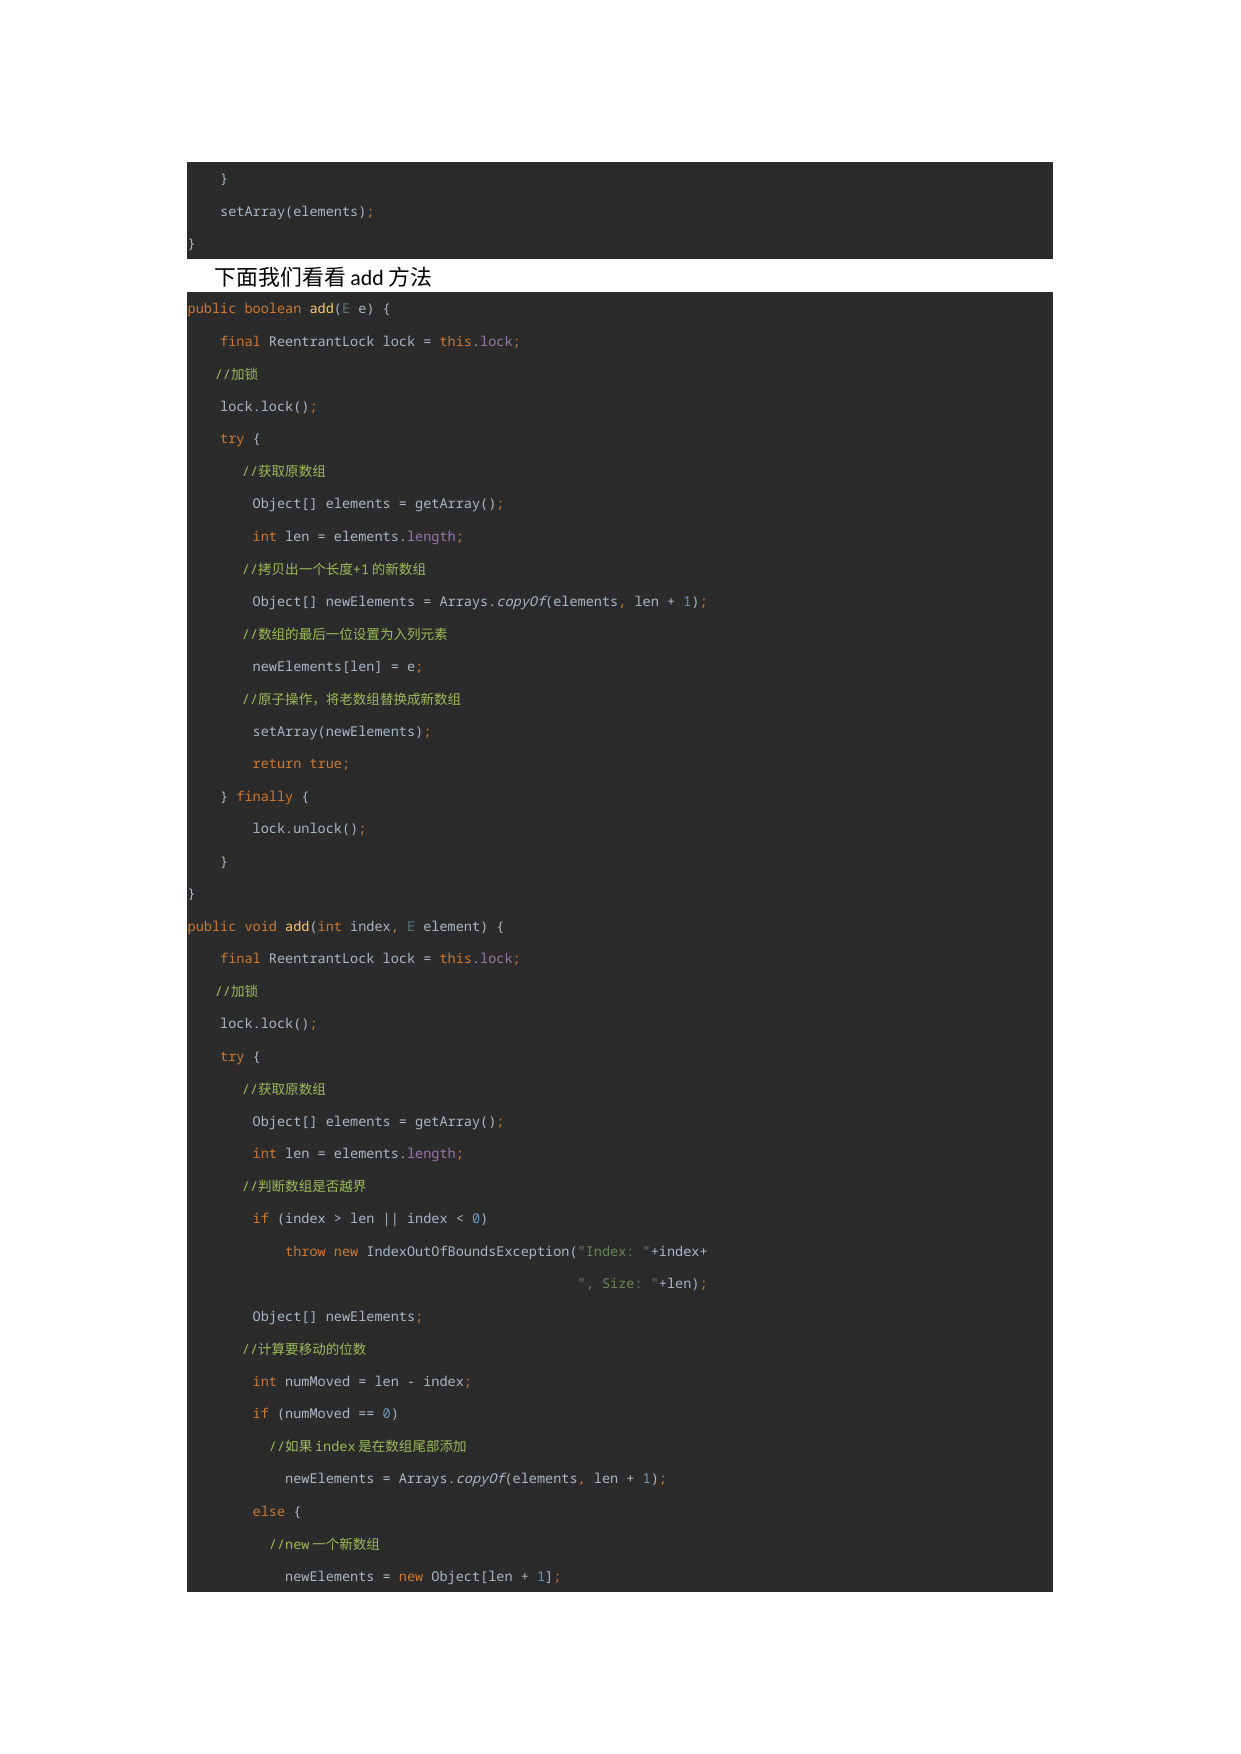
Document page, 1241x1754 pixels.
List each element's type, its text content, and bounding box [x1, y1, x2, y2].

text 下面我们看看add方法 [187, 259, 1053, 292]
text public boolean add(E e) { final ReentrantLock lock = this.lock; [187, 292, 1053, 357]
text //new一个新数组 newElements = new Object[len + 1]; [187, 1527, 1053, 1592]
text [187, 162, 1053, 259]
text //如果index是在数组尾部添加 newElements = Arrays.copyOf(elements, len + 1); else { [187, 1429, 1053, 1527]
text //原子操作，将老数组替换成新数组 setArray(newElements); return true; } finally { lock.unlock(); } } [187, 682, 1053, 909]
text //拷贝出一个长度+1的新数组 Object[] newElements = Arrays.copyOf(elements, len + 1); [187, 552, 1053, 617]
text //判断数组是否越界 if (index > len || index < 0) throw new IndexOutOfBoundsException("Index: "+index+ ", Size: "+len); Object[] newElements; [187, 1169, 1053, 1332]
text //加锁 lock.lock(); try { [187, 974, 1053, 1072]
text //获取原数组 Object[] elements = getArray(); int len = elements.length; [187, 1072, 1053, 1169]
text //数组的最后一位设置为入列元素 newElements[len] = e; [187, 617, 1053, 682]
text public void add(int index, E element) { final ReentrantLock lock = this.lock; [187, 909, 1053, 974]
text //加锁 lock.lock(); try { [187, 357, 1053, 454]
text //获取原数组 Object[] elements = getArray(); int len = elements.length; [187, 454, 1053, 552]
text //计算要移动的位数 int numMoved = len - index; if (numMoved == 0) [187, 1332, 1053, 1429]
